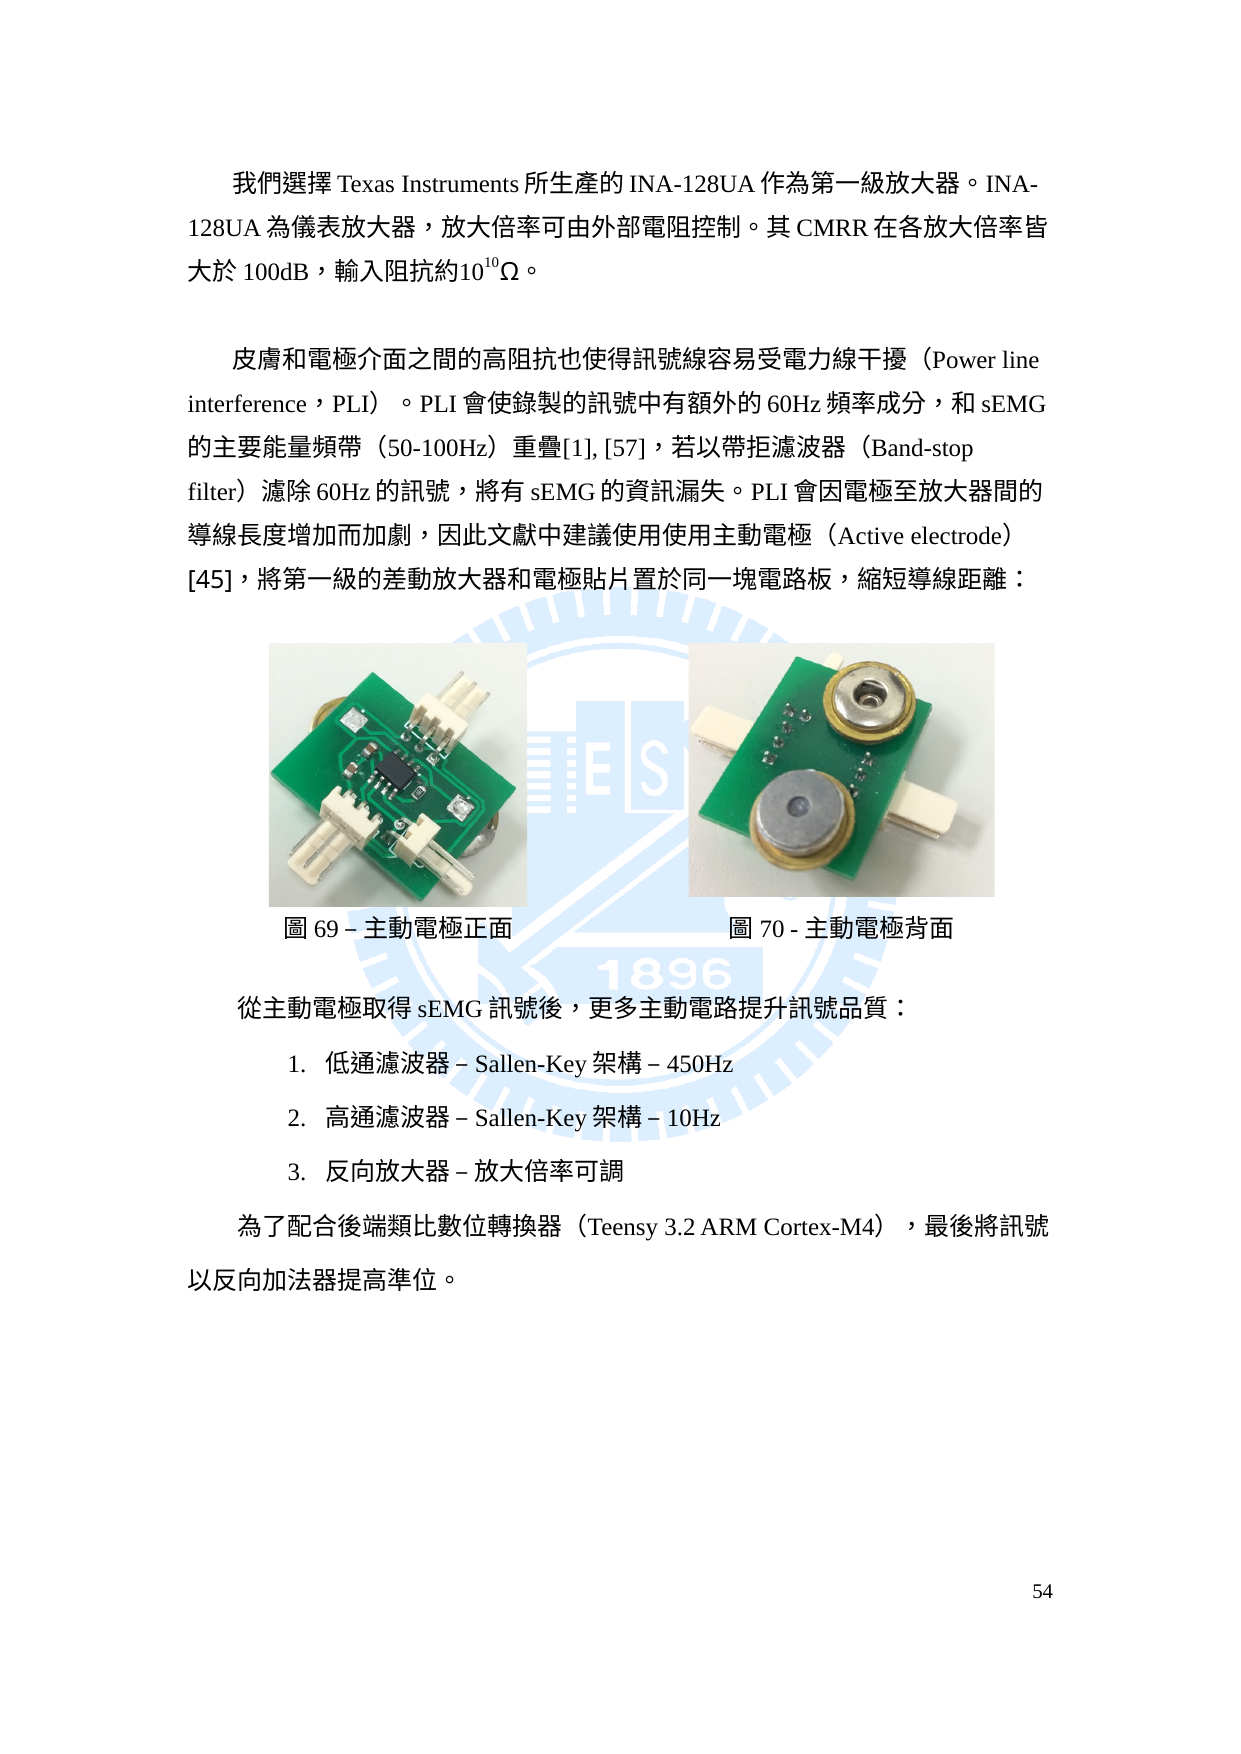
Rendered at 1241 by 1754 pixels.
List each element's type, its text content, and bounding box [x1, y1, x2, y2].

picture [268, 643, 528, 907]
list 高通濾波器 – Sallen-Key架構 – 10Hz [287, 1097, 1053, 1134]
text 我們選擇Texas Instruments所生產的INA-128UA作為第一級放大器。INA-128UA為儀表放大器，放大倍率可由外部電阻控制。其CMRR在各放大倍率皆大於100dB，輸入阻抗約Ω。 [187, 159, 1053, 291]
text 皮膚和電極介面之間的高阻抗也使得訊號線容易受電力線干擾（Power line interference，PLI）。PLI會使錄製的訊號中有額外的60Hz頻率成分，和sEMG的主要能量頻帶（50-100Hz）重疊[1], [57]，若以帶拒濾波器（Band-stop filter）濾除60Hz的訊號，將有sEMG的資訊漏失。PLI會因電極至放大器間的導線長度增加而加劇，因此文獻中建議使用使用主動電極（Active electrode）[45]，將第一級的差動放大器和電極貼片置於同一塊電路板，縮短導線距離： [187, 336, 1053, 600]
text 從主動電極取得sEMG訊號後，更多主動電路提升訊號品質： [187, 989, 1053, 1025]
table_header 圖 69 – 主動電極正面 [176, 644, 620, 989]
list 反向放大器 – 放大倍率可調 [287, 1152, 1053, 1188]
list 低通濾波器 – Sallen-Key架構 – 450Hz [287, 1043, 1053, 1079]
text 為了配合後端類比數位轉換器（Teensy 3.2 ARM Cortex-M4），最後將訊號以反向加法器提高準位。 [187, 1206, 1053, 1297]
table_header 圖 70 - 主動電極背面 [620, 644, 1063, 989]
picture [688, 643, 995, 897]
